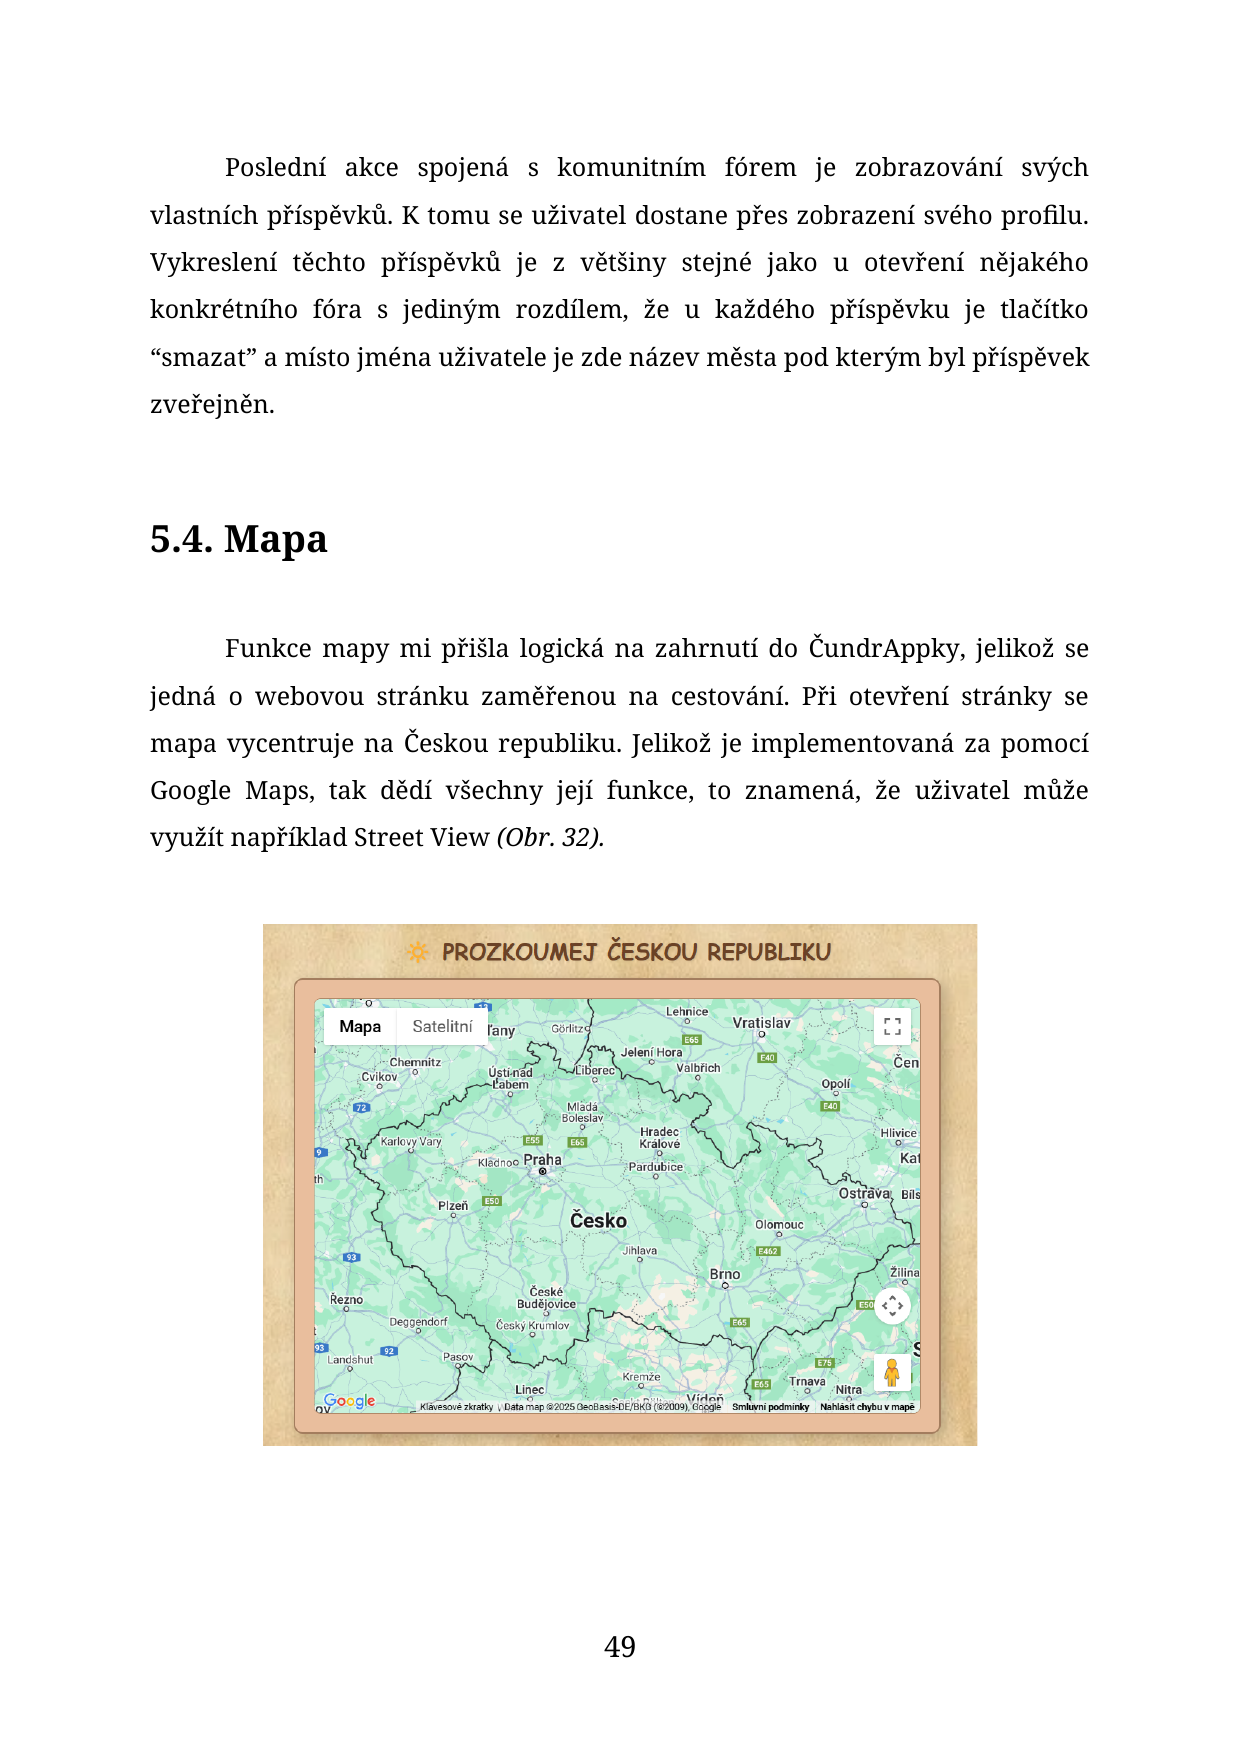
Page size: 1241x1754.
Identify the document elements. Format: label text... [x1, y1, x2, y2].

text Funkce mapy mi přišla logická na zahrnutí do ČundrAppky, jelikož se jedná o webovou stránku zaměřenou na cestování. Při otevření stránky se mapa vycentruje na Českou republiku. Jelikož je implementovaná za pomocí Google Maps, tak dědí všechny její funkce, to znamená, že uživatel může využít například Street View (Obr. 32). [150, 631, 1090, 854]
subtitle 5.4. Mapa [150, 513, 1090, 564]
picture [263, 924, 978, 1446]
text Poslední akce spojená s komunitním fórem je zobrazování svých vlastních příspěvků. K tomu se uživatel dostane přes zobrazení svého profilu. Vykreslení těchto příspěvků je z většiny stejné jako u otevření nějakého konkrétního fóra s jediným rozdílem, že u každého příspěvku je tlačítko “smazat” a místo jména uživatele je zde název města pod kterým byl příspěvek zveřejněn. [150, 150, 1090, 421]
